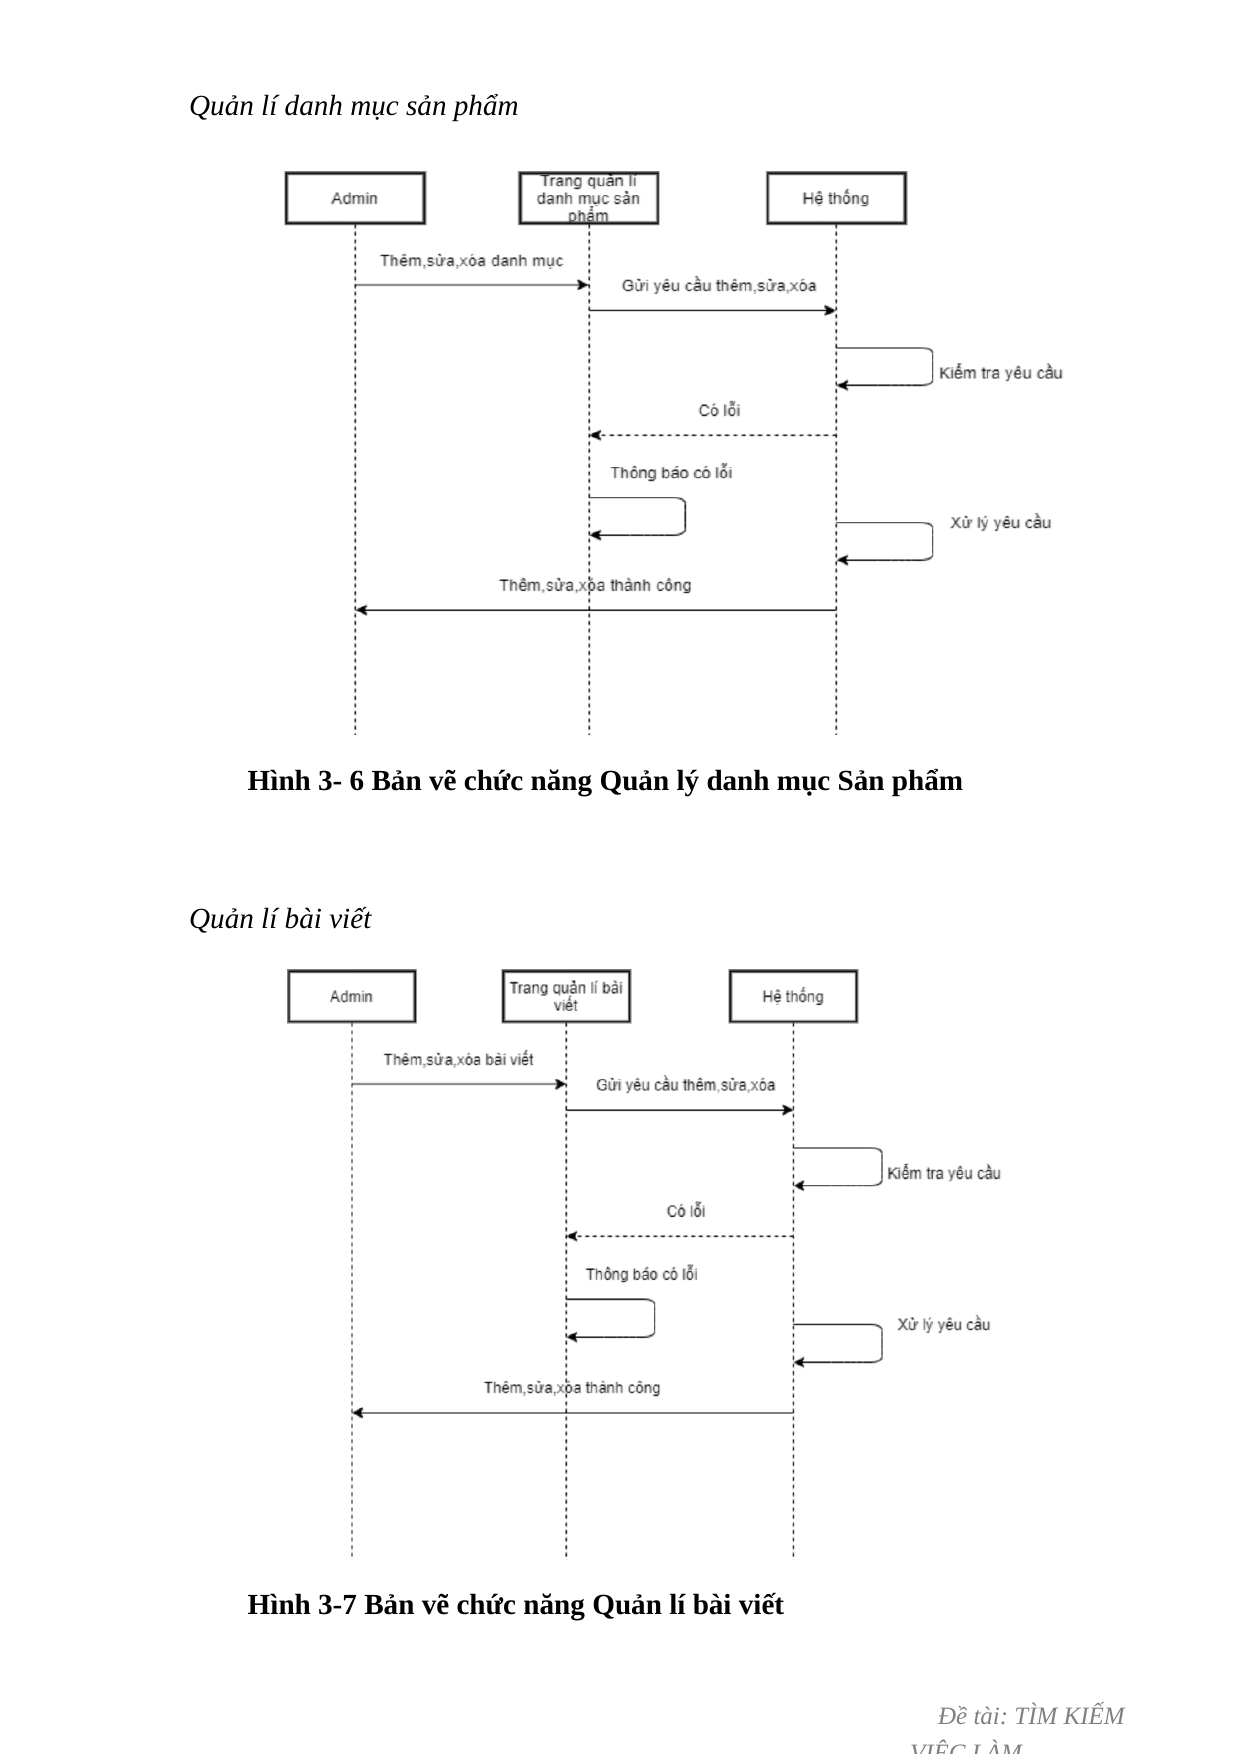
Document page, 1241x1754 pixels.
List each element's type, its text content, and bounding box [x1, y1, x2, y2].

subtitle Quản lí danh mục sản phẩm [189, 88, 1152, 122]
subtitle Quản lí bài viết [189, 901, 1152, 934]
text Hình 3- 6 Bản vẽ chức năng Quản lý danh mục Sản phẩm [247, 763, 1152, 796]
text Hình 3-7 Bản vẽ chức năng Quản lí bài viết [247, 1587, 1152, 1621]
picture [252, 151, 1075, 735]
picture [247, 963, 1025, 1560]
